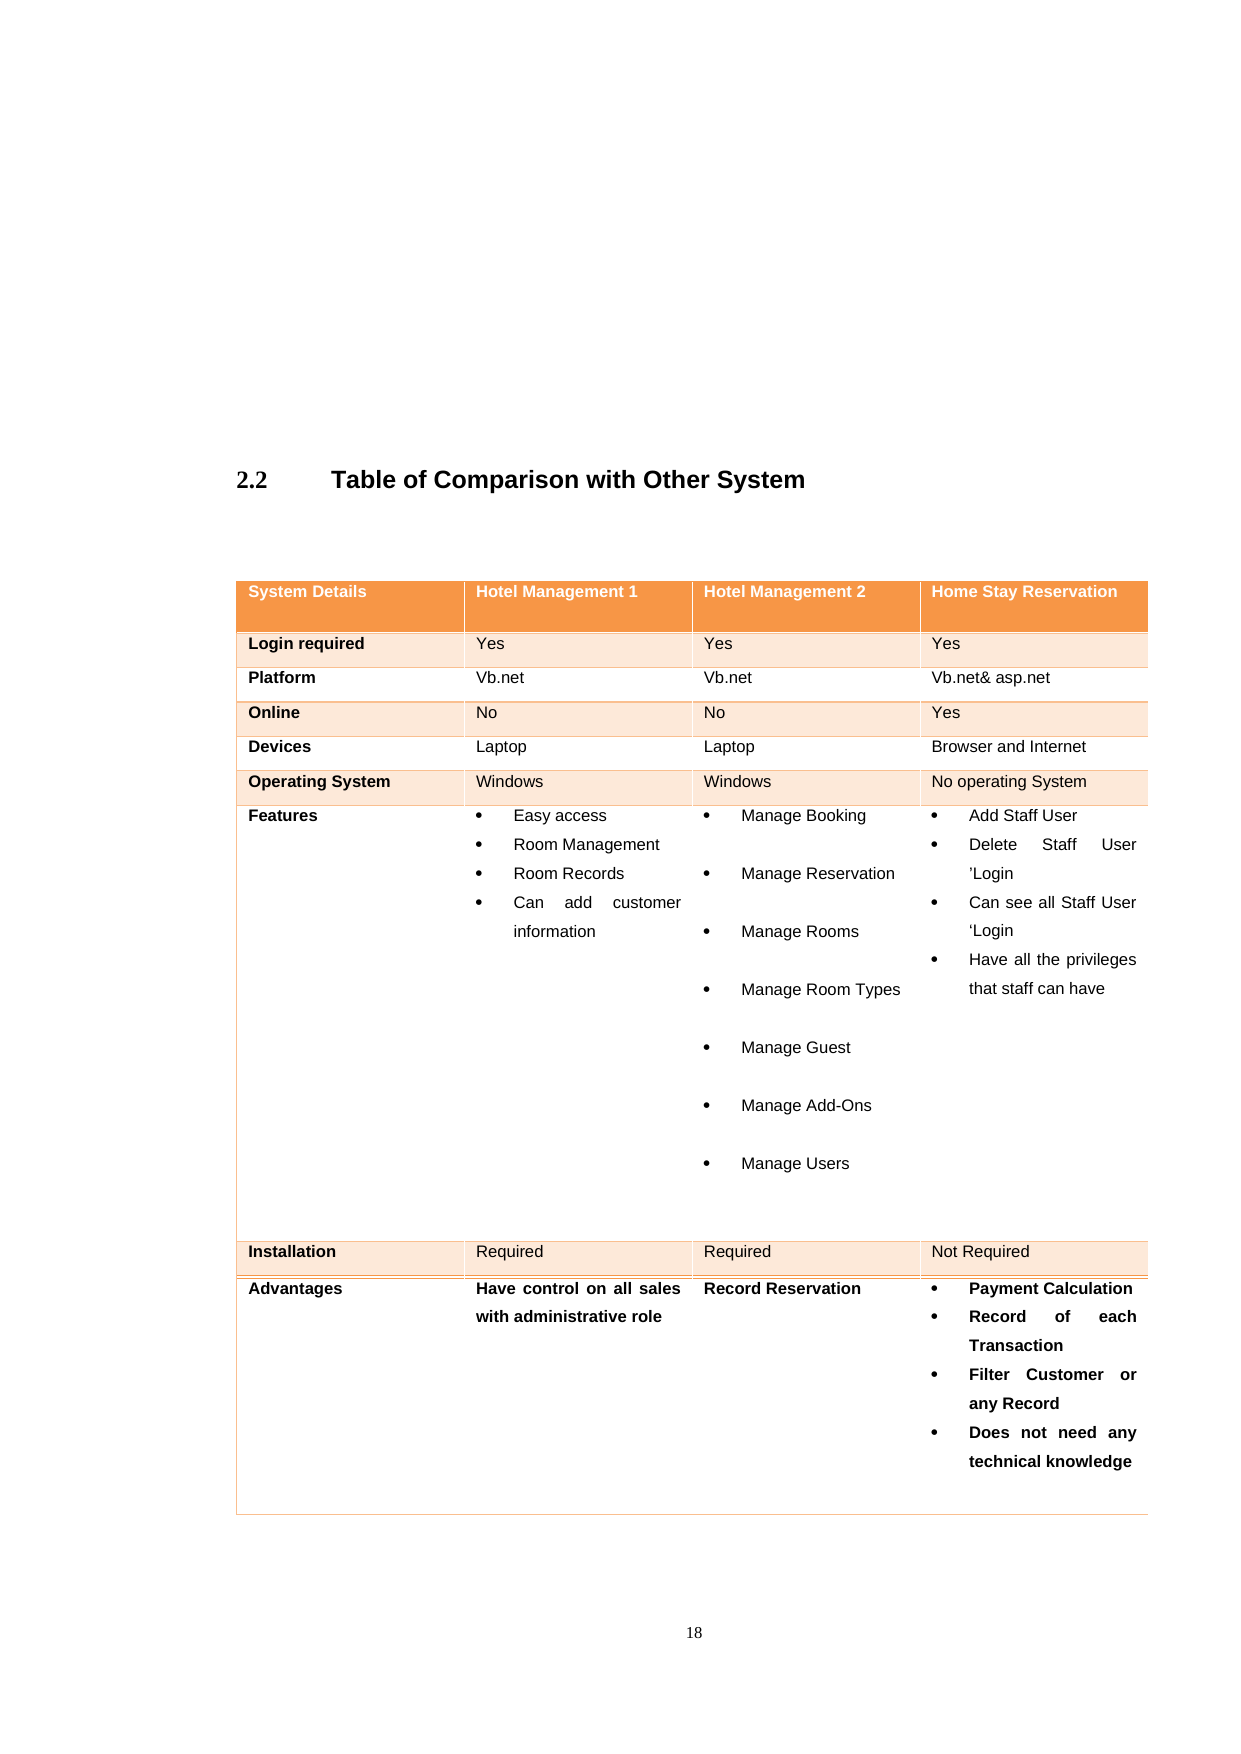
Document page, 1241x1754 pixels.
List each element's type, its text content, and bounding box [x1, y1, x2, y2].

table_cell Installation [237, 1242, 464, 1275]
table_cell Payment Calculation Record of each Transaction Filter Customer or any Record Does not need any technical knowledge [921, 1279, 1148, 1514]
table_cell Yes [921, 703, 1148, 736]
table_cell Record Reservation [693, 1279, 920, 1514]
table_cell Advantages [237, 1279, 464, 1514]
table_cell Manage Booking Manage Reservation Manage Rooms Manage Room Types Manage Guest Manage Add-Ons Manage Users [693, 806, 920, 1241]
table_cell Easy access Room Management Room Records Can add customer information [465, 806, 692, 1241]
table_cell Platform [237, 668, 464, 701]
table_cell No [693, 703, 920, 736]
table_header Hotel Management 2 [693, 582, 920, 632]
table_cell Vb.net [693, 668, 920, 701]
table_cell Laptop [693, 737, 920, 770]
table_cell Yes [921, 634, 1148, 667]
table_cell No [465, 703, 692, 736]
table_cell Yes [465, 634, 692, 667]
table_cell Not Required [921, 1242, 1148, 1275]
table_cell Required [693, 1242, 920, 1275]
table_cell Laptop [465, 737, 692, 770]
table_cell No operating System [921, 771, 1148, 805]
subtitle Table of Comparison with Other System [236, 465, 1122, 494]
table_cell Required [465, 1242, 692, 1275]
table_cell Windows [465, 771, 692, 805]
table_cell Vb.net& asp.net [921, 668, 1148, 701]
table_header Home Stay Reservation [921, 582, 1148, 632]
table_cell Vb.net [465, 668, 692, 701]
table_header System Details [237, 582, 464, 632]
table_cell Have control on all sales with administrative role [465, 1279, 692, 1514]
table_header Hotel Management 1 [465, 582, 692, 632]
table_cell Online [237, 703, 464, 736]
table_cell Windows [693, 771, 920, 805]
table_cell Features [237, 806, 464, 1241]
table_cell Browser and Internet [921, 737, 1148, 770]
table_cell Devices [237, 737, 464, 770]
table_cell Operating System [237, 771, 464, 805]
table_cell Login required [237, 634, 464, 667]
table_cell Add Staff User Delete Staff User ’Login Can see all Staff User ‘Login Have all the privileges that staff can have [921, 806, 1148, 1241]
table_cell Yes [693, 634, 920, 667]
